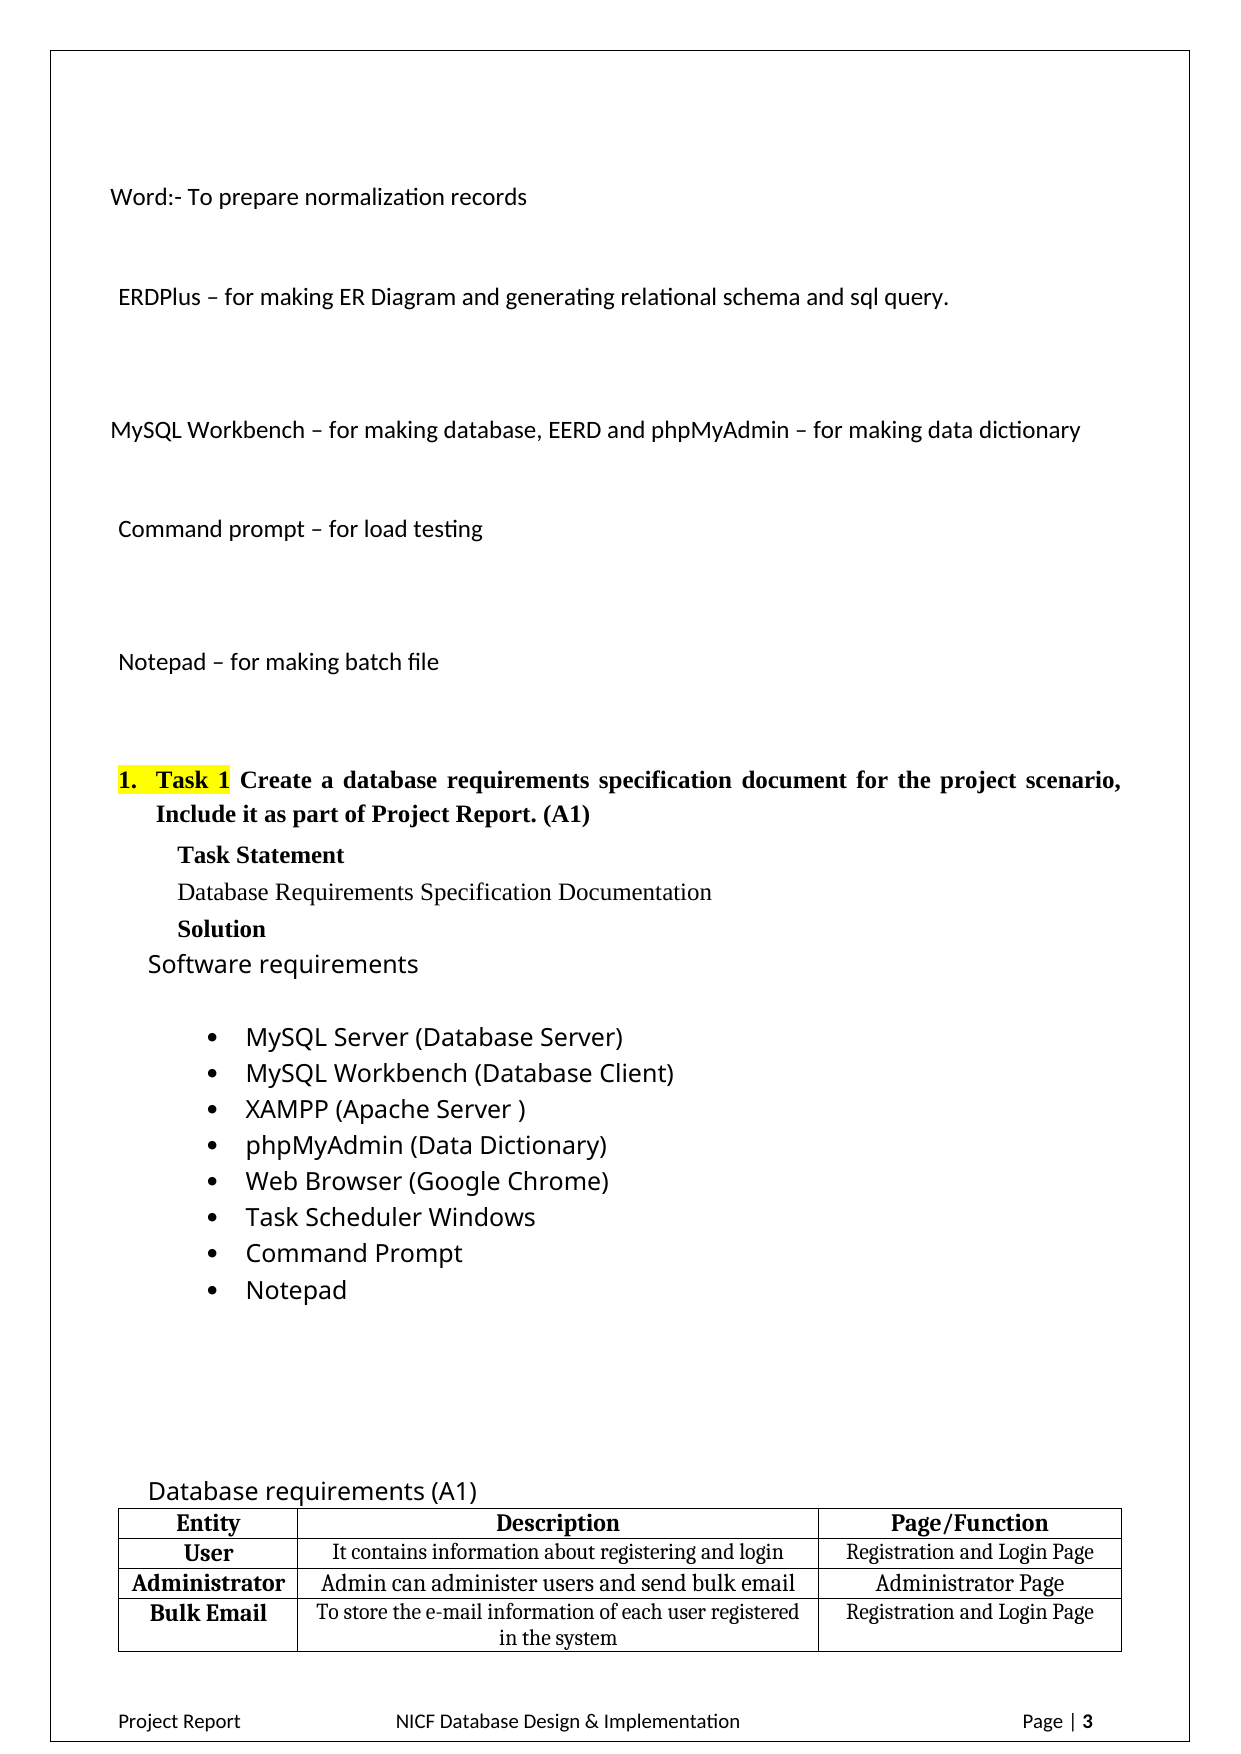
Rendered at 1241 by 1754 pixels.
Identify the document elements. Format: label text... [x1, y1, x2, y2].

list Web Browser (Google Chrome) [208, 1164, 1122, 1198]
table_cell User [119, 1539, 297, 1568]
list XAMPP (Apache Server ) [208, 1092, 1122, 1126]
text ERDPlus – for making ER Diagram and generating relational schema and sql query. [118, 281, 1122, 311]
list MySQL Server (Database Server) [208, 1019, 1122, 1053]
list Task Scheduler Windows [208, 1200, 1122, 1234]
list Command Prompt [208, 1236, 1122, 1270]
text MySQL Workbench – for making database, EERD and phpMyAdmin – for making data dictionary [110, 414, 1122, 444]
list Task 1 Create a database requirements specification document for the project scenario, Include it as part of Project Report. (A1) [118, 761, 1122, 827]
list Notepad [208, 1272, 1122, 1306]
table_header Page/Function [819, 1509, 1121, 1538]
table_cell Administrator [119, 1569, 297, 1597]
table_cell Bulk Email [119, 1599, 297, 1651]
table_cell Administrator Page [819, 1569, 1121, 1597]
list MySQL Workbench (Database Client) [208, 1055, 1122, 1089]
table_header Entity [119, 1509, 297, 1538]
list Database requirements (A1) [148, 1474, 1122, 1508]
table_cell Registration and Login Page [819, 1599, 1121, 1651]
table_cell To store the e-mail information of each user registered in the system [298, 1599, 818, 1651]
text Word:- To prepare normalization records [110, 181, 1122, 212]
text Command prompt – for load testing [118, 513, 1122, 543]
table_cell Admin can administer users and send bulk email [298, 1569, 818, 1597]
text Solution [177, 914, 1122, 943]
text Task Statement [177, 840, 1122, 869]
text Notepad – for making batch file [118, 646, 1122, 677]
list Software requirements [148, 947, 1122, 981]
table_cell Registration and Login Page [819, 1539, 1121, 1568]
table_cell It contains information about registering and login [298, 1539, 818, 1568]
list phpMyAdmin (Data Dictionary) [208, 1128, 1122, 1162]
text Database Requirements Specification Documentation [177, 877, 1122, 906]
table_header Description [298, 1509, 818, 1538]
